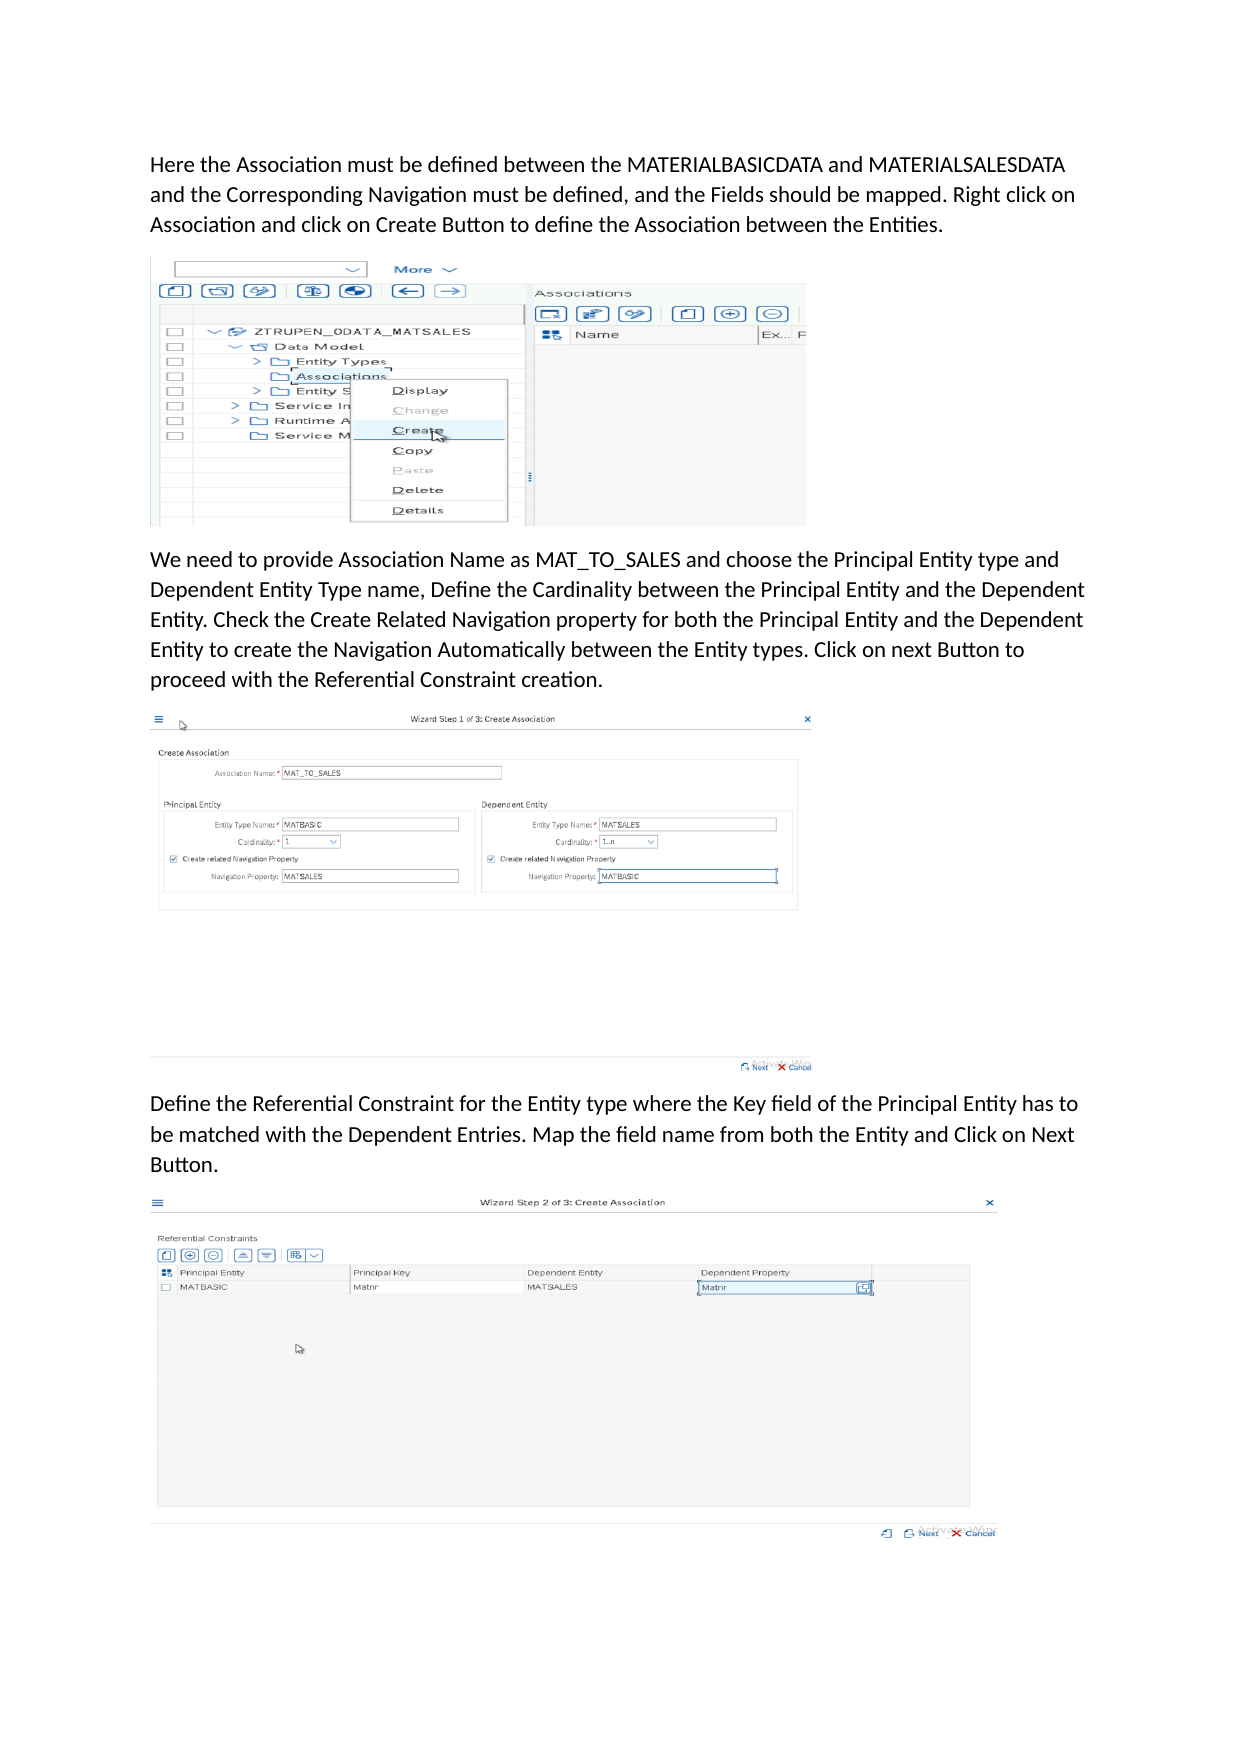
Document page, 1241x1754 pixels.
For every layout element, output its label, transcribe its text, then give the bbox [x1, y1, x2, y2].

picture [150, 712, 812, 1071]
text Here the Association must be defined between the MATERIALBASICDATA and MATERIALSALESDATA and the Corresponding Navigation must be defined, and the Fields should be mapped. Right click on Association and click on Create Button to define the Association between the Entities. [150, 150, 1090, 238]
text Define the Referential Constraint for the Entity type where the Key field of the Principal Entity has to be matched with the Dependent Entries. Map the field name from both the Entity and Click on Next Button. [150, 1089, 1090, 1178]
picture [150, 257, 807, 526]
picture [150, 1196, 998, 1539]
text We need to provide Association Name as MAT_TO_SALES and choose the Principal Entity type and Dependent Entity Type name, Define the Cardinality between the Principal Entity and the Dependent Entity. Check the Create Related Navigation property for both the Principal Entity and the Dependent Entity to create the Navigation Automatically between the Entity types. Click on next Button to proceed with the Referential Constraint creation. [150, 545, 1090, 694]
